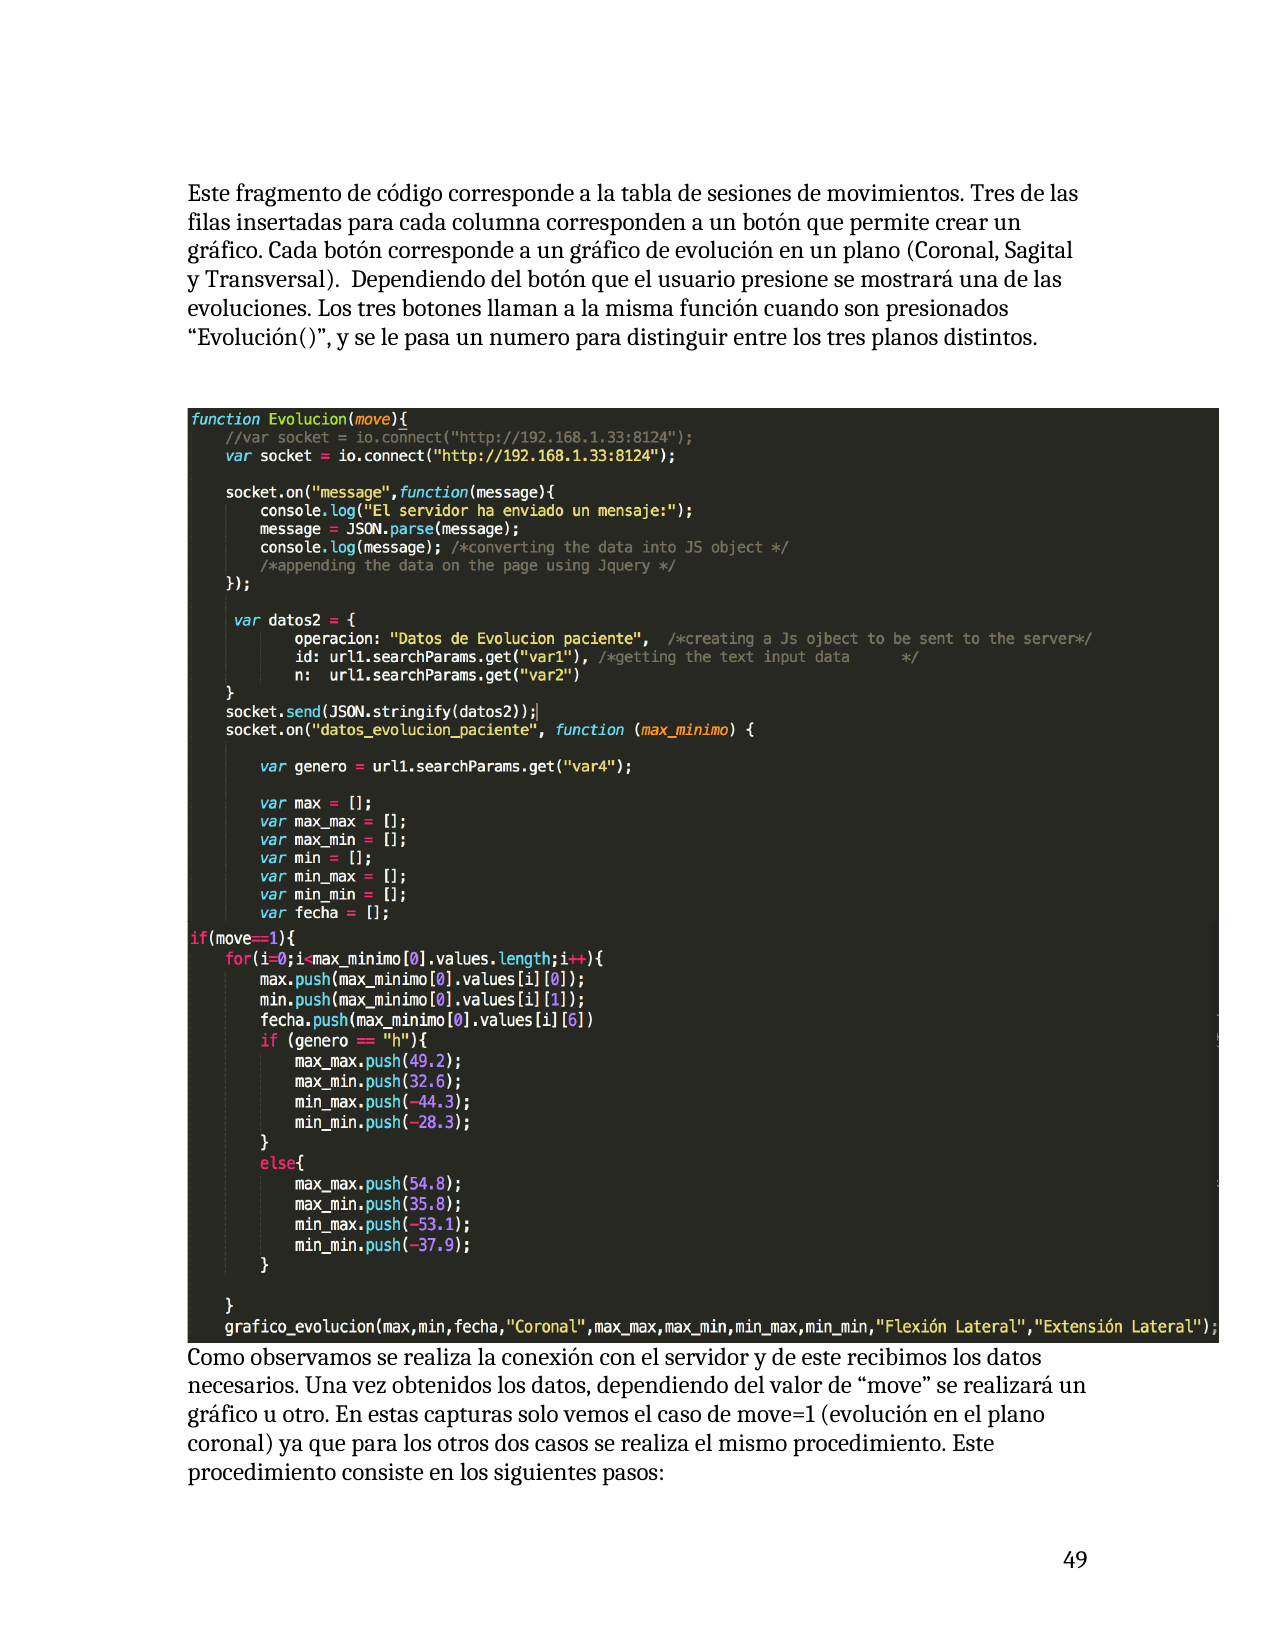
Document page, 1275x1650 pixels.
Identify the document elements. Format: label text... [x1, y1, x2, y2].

picture [187, 408, 1219, 1343]
text Como observamos se realiza la conexión con el servidor y de este recibimos los datos necesarios. Una vez obtenidos los datos, dependiendo del valor de “move” se realizará un gráfico u otro. En estas capturas solo vemos el caso de move=1 (evolución en el plano coronal) ya que para los otros dos casos se realiza el mismo procedimiento. Este procedimiento consiste en los siguientes pasos: [187, 1343, 1087, 1486]
text Este fragmento de código corresponde a la tabla de sesiones de movimientos. Tres de las filas insertadas para cada columna corresponden a un botón que permite crear un gráfico. Cada botón corresponde a un gráfico de evolución en un plano (Coronal, Sagital y Transversal). Dependiendo del botón que el usuario presione se mostrará una de las evoluciones. Los tres botones llaman a la misma función cuando son presionados “Evolución()”, y se le pasa un numero para distinguir entre los tres planos distintos. [187, 179, 1087, 351]
